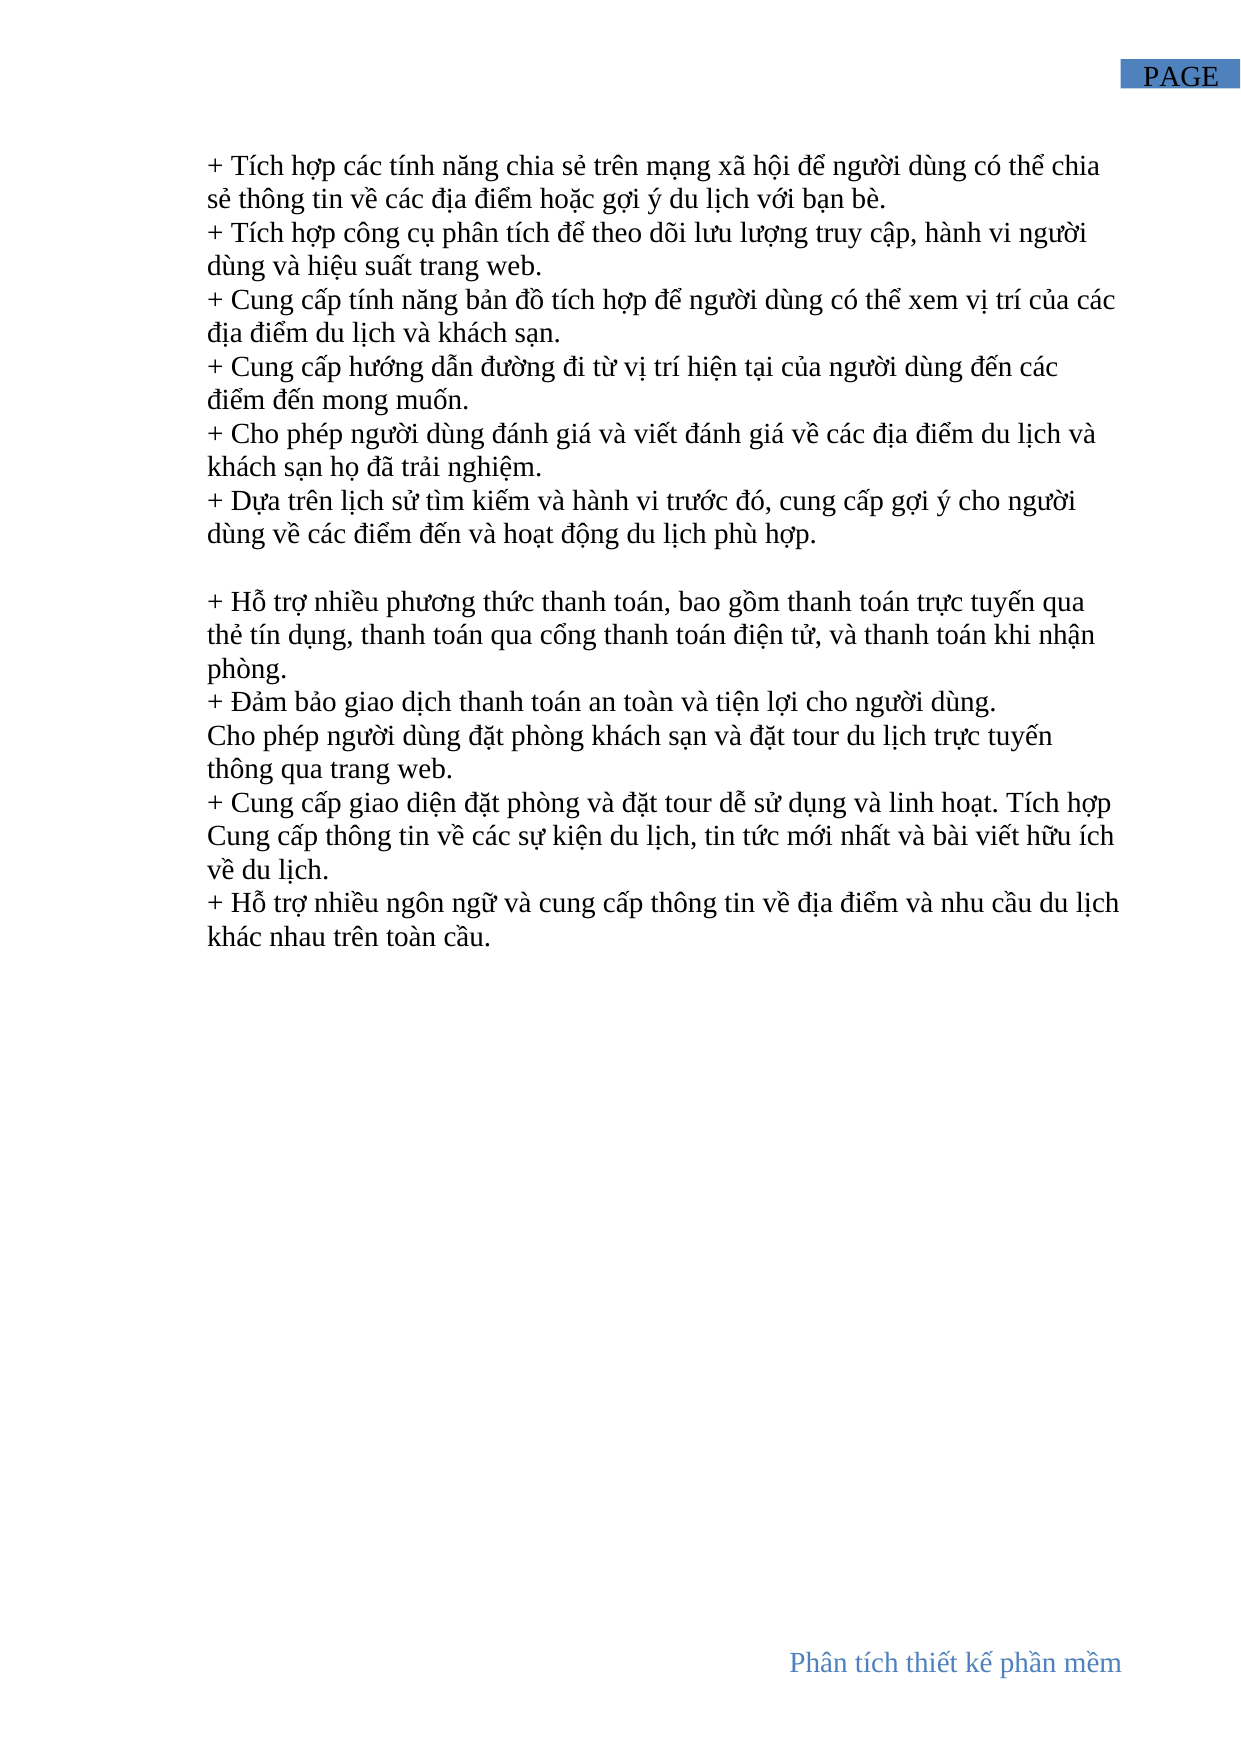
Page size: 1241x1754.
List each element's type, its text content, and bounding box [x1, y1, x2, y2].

text Cung cấp thông tin về các sự kiện du lịch, tin tức mới nhất và bài viết hữu ích về du lịch. [207, 818, 1122, 886]
text + Cung cấp tính năng bản đồ tích hợp để người dùng có thể xem vị trí của các địa điểm du lịch và khách sạn. [207, 282, 1122, 349]
text + Dựa trên lịch sử tìm kiếm và hành vi trước đó, cung cấp gợi ý cho người dùng về các điểm đến và hoạt động du lịch phù hợp. [207, 483, 1122, 550]
text + Đảm bảo giao dịch thanh toán an toàn và tiện lợi cho người dùng. [207, 684, 1122, 718]
text + Cho phép người dùng đánh giá và viết đánh giá về các địa điểm du lịch và khách sạn họ đã trải nghiệm. [207, 416, 1122, 483]
text + Cung cấp giao diện đặt phòng và đặt tour dễ sử dụng và linh hoạt. Tích hợp [207, 785, 1122, 818]
text + Tích hợp các tính năng chia sẻ trên mạng xã hội để người dùng có thể chia sẻ thông tin về các địa điểm hoặc gợi ý du lịch với bạn bè. [207, 148, 1122, 215]
text Cho phép người dùng đặt phòng khách sạn và đặt tour du lịch trực tuyến thông qua trang web. [207, 718, 1122, 785]
text + Tích hợp công cụ phân tích để theo dõi lưu lượng truy cập, hành vi người dùng và hiệu suất trang web. [207, 215, 1122, 282]
text + Hỗ trợ nhiều phương thức thanh toán, bao gồm thanh toán trực tuyến qua thẻ tín dụng, thanh toán qua cổng thanh toán điện tử, và thanh toán khi nhận phòng. [207, 584, 1122, 684]
text + Cung cấp hướng dẫn đường đi từ vị trí hiện tại của người dùng đến các điểm đến mong muốn. [207, 349, 1122, 416]
text + Hỗ trợ nhiều ngôn ngữ và cung cấp thông tin về địa điểm và nhu cầu du lịch khác nhau trên toàn cầu. [207, 886, 1122, 953]
